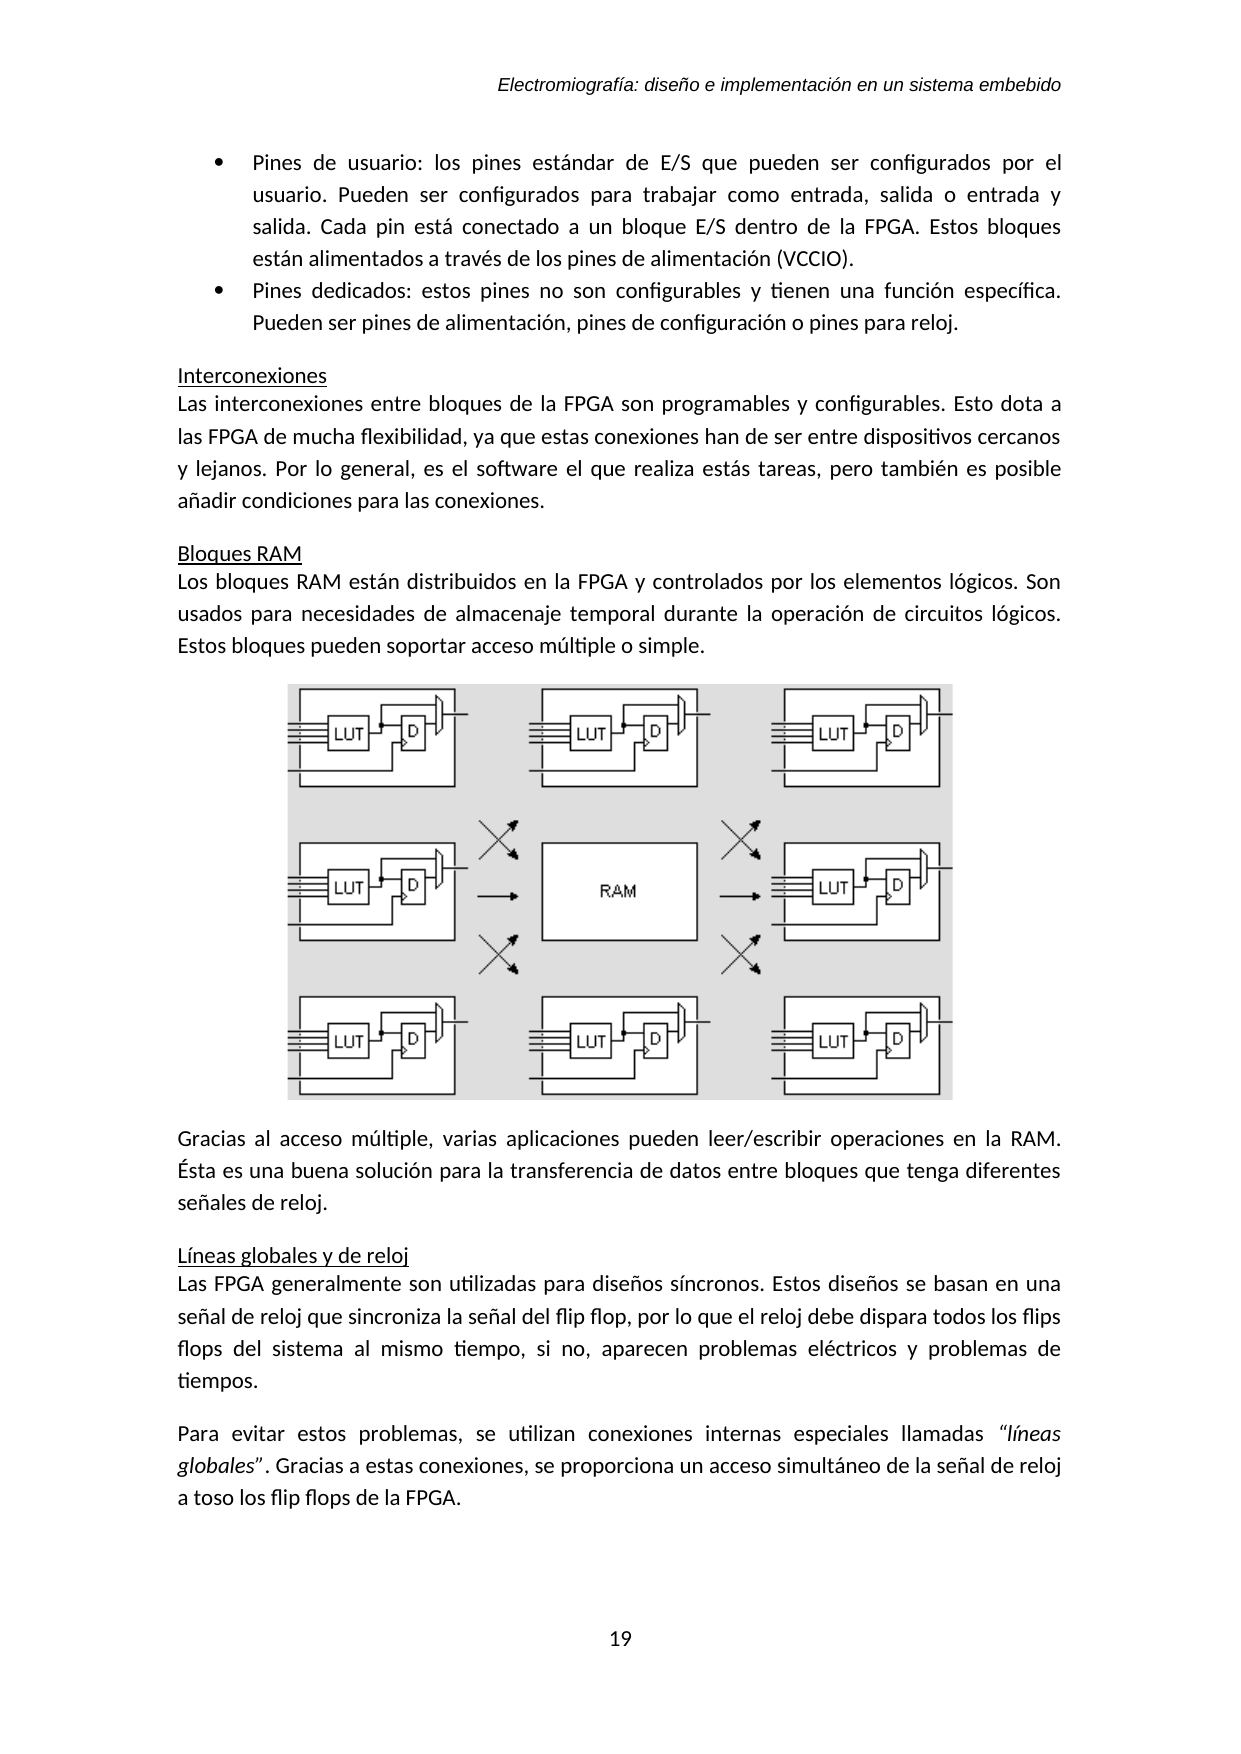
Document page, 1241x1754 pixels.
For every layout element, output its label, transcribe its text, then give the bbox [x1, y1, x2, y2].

picture [287, 684, 953, 1100]
list Pines de usuario: los pines estándar de E/S que pueden ser configurados por el usuario. Pueden ser configurados para trabajar como entrada, salida o entrada y salida. Cada pin está conectado a un bloque E/S dentro de la FPGA. Estos bloques están alimentados a través de los pines de alimentación (VCCIO). [215, 148, 1063, 272]
text Las interconexiones entre bloques de la FPGA son programables y configurables. Esto dota a las FPGA de mucha flexibilidad, ya que estas conexiones han de ser entre dispositivos cercanos y lejanos. Por lo general, es el software el que realiza estás tareas, pero también es posible añadir condiciones para las conexiones. [177, 389, 1063, 514]
text Las FPGA generalmente son utilizadas para diseños síncronos. Estos diseños se basan en una señal de reloj que sincroniza la señal del flip flop, por lo que el reloj debe dispara todos los flips flops del sistema al mismo tiempo, si no, aparecen problemas eléctricos y problemas de tiempos. [177, 1269, 1063, 1394]
text Gracias al acceso múltiple, varias aplicaciones pueden leer/escribir operaciones en la RAM. Ésta es una buena solución para la transferencia de datos entre bloques que tenga diferentes señales de reloj. [177, 1124, 1063, 1217]
text Interconexiones [177, 362, 1063, 389]
text Bloques RAM [177, 539, 1063, 567]
text Los bloques RAM están distribuidos en la FPGA y controlados por los elementos lógicos. Son usados para necesidades de almacenaje temporal durante la operación de circuitos lógicos. Estos bloques pueden soportar acceso múltiple o simple. [177, 567, 1063, 659]
text Para evitar estos problemas, se utilizan conexiones internas especiales llamadas “líneas globales”. Gracias a estas conexiones, se proporciona un acceso simultáneo de la señal de reloj a toso los flip flops de la FPGA. [177, 1419, 1063, 1512]
list Pines dedicados: estos pines no son configurables y tienen una función específica. Pueden ser pines de alimentación, pines de configuración o pines para reloj. [215, 276, 1063, 337]
text Líneas globales y de reloj [177, 1242, 1063, 1269]
